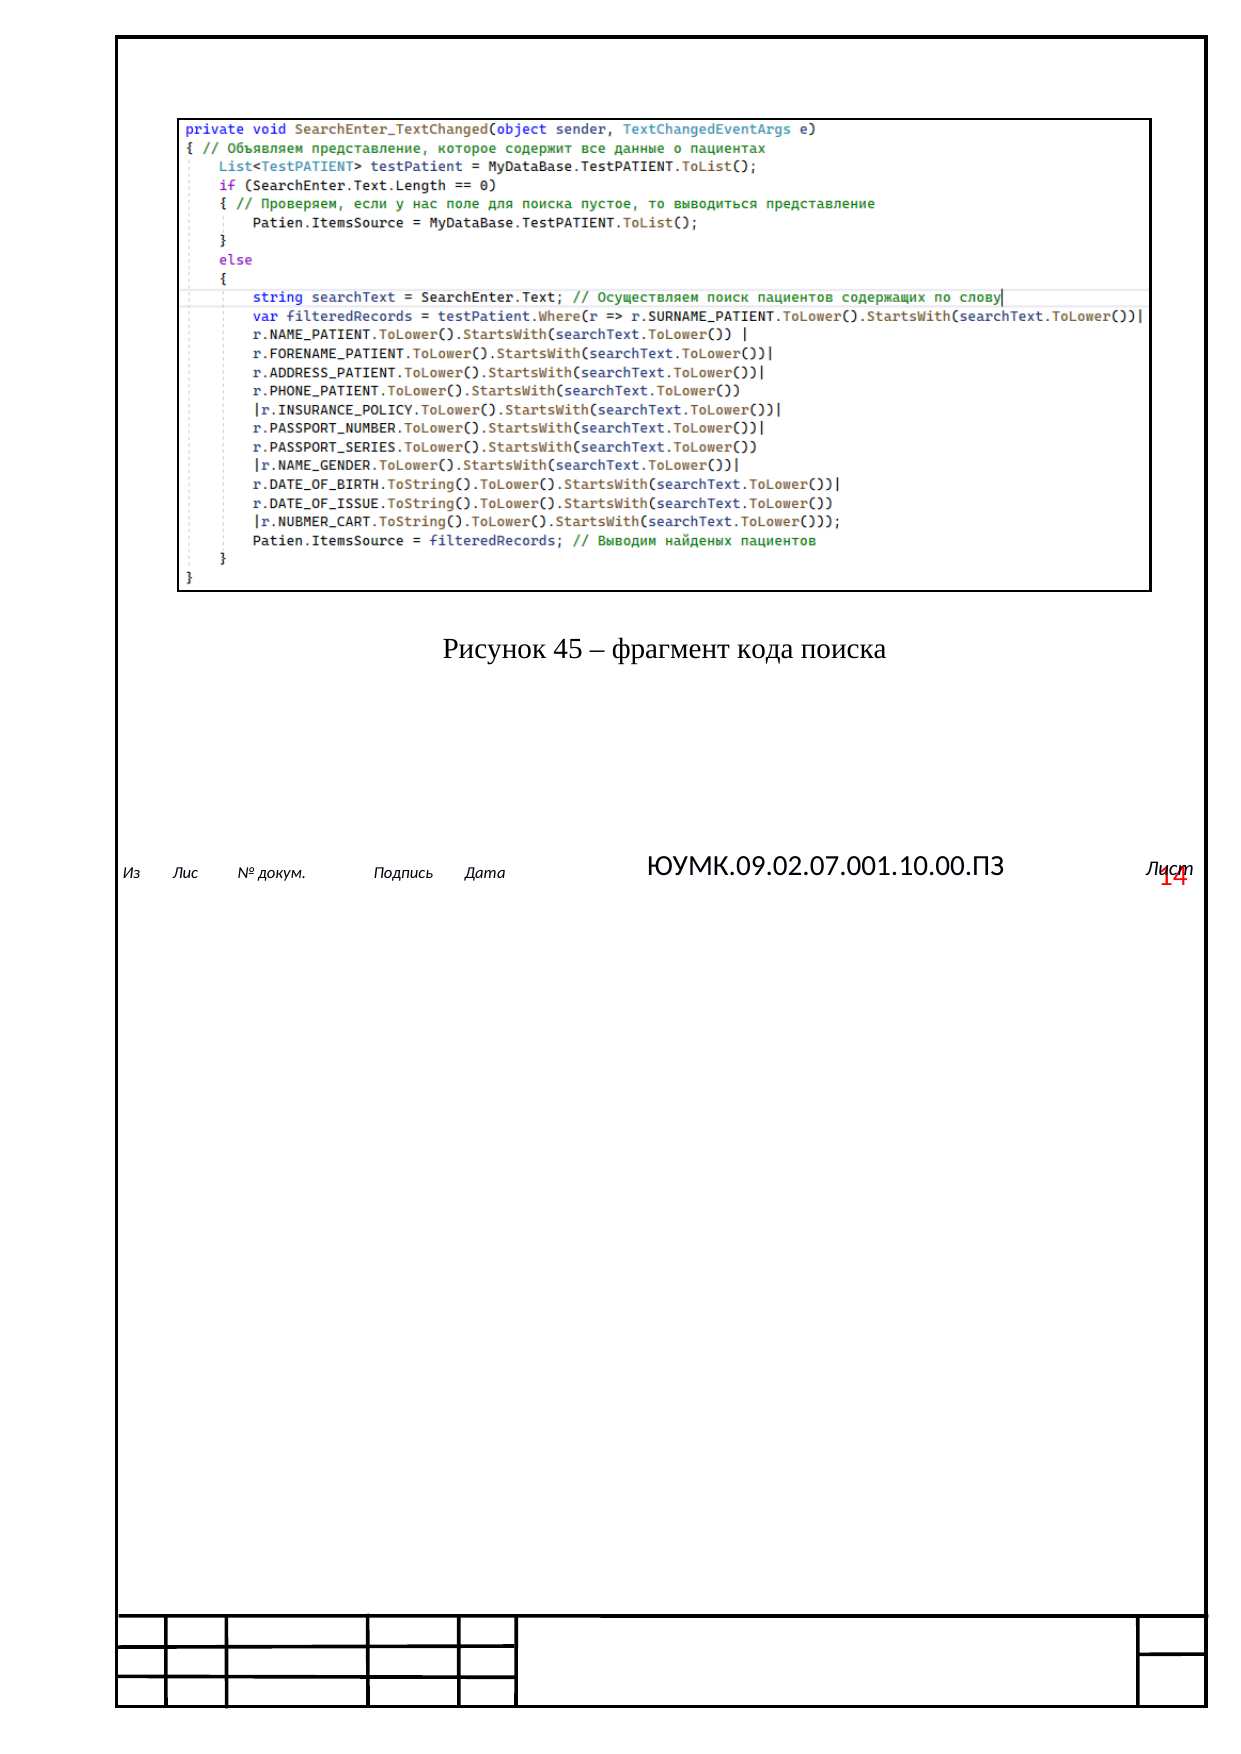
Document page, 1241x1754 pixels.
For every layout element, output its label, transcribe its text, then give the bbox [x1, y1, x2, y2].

picture [179, 120, 1149, 590]
list Рисунок 45 – фрагмент кода поиска [177, 631, 1152, 664]
